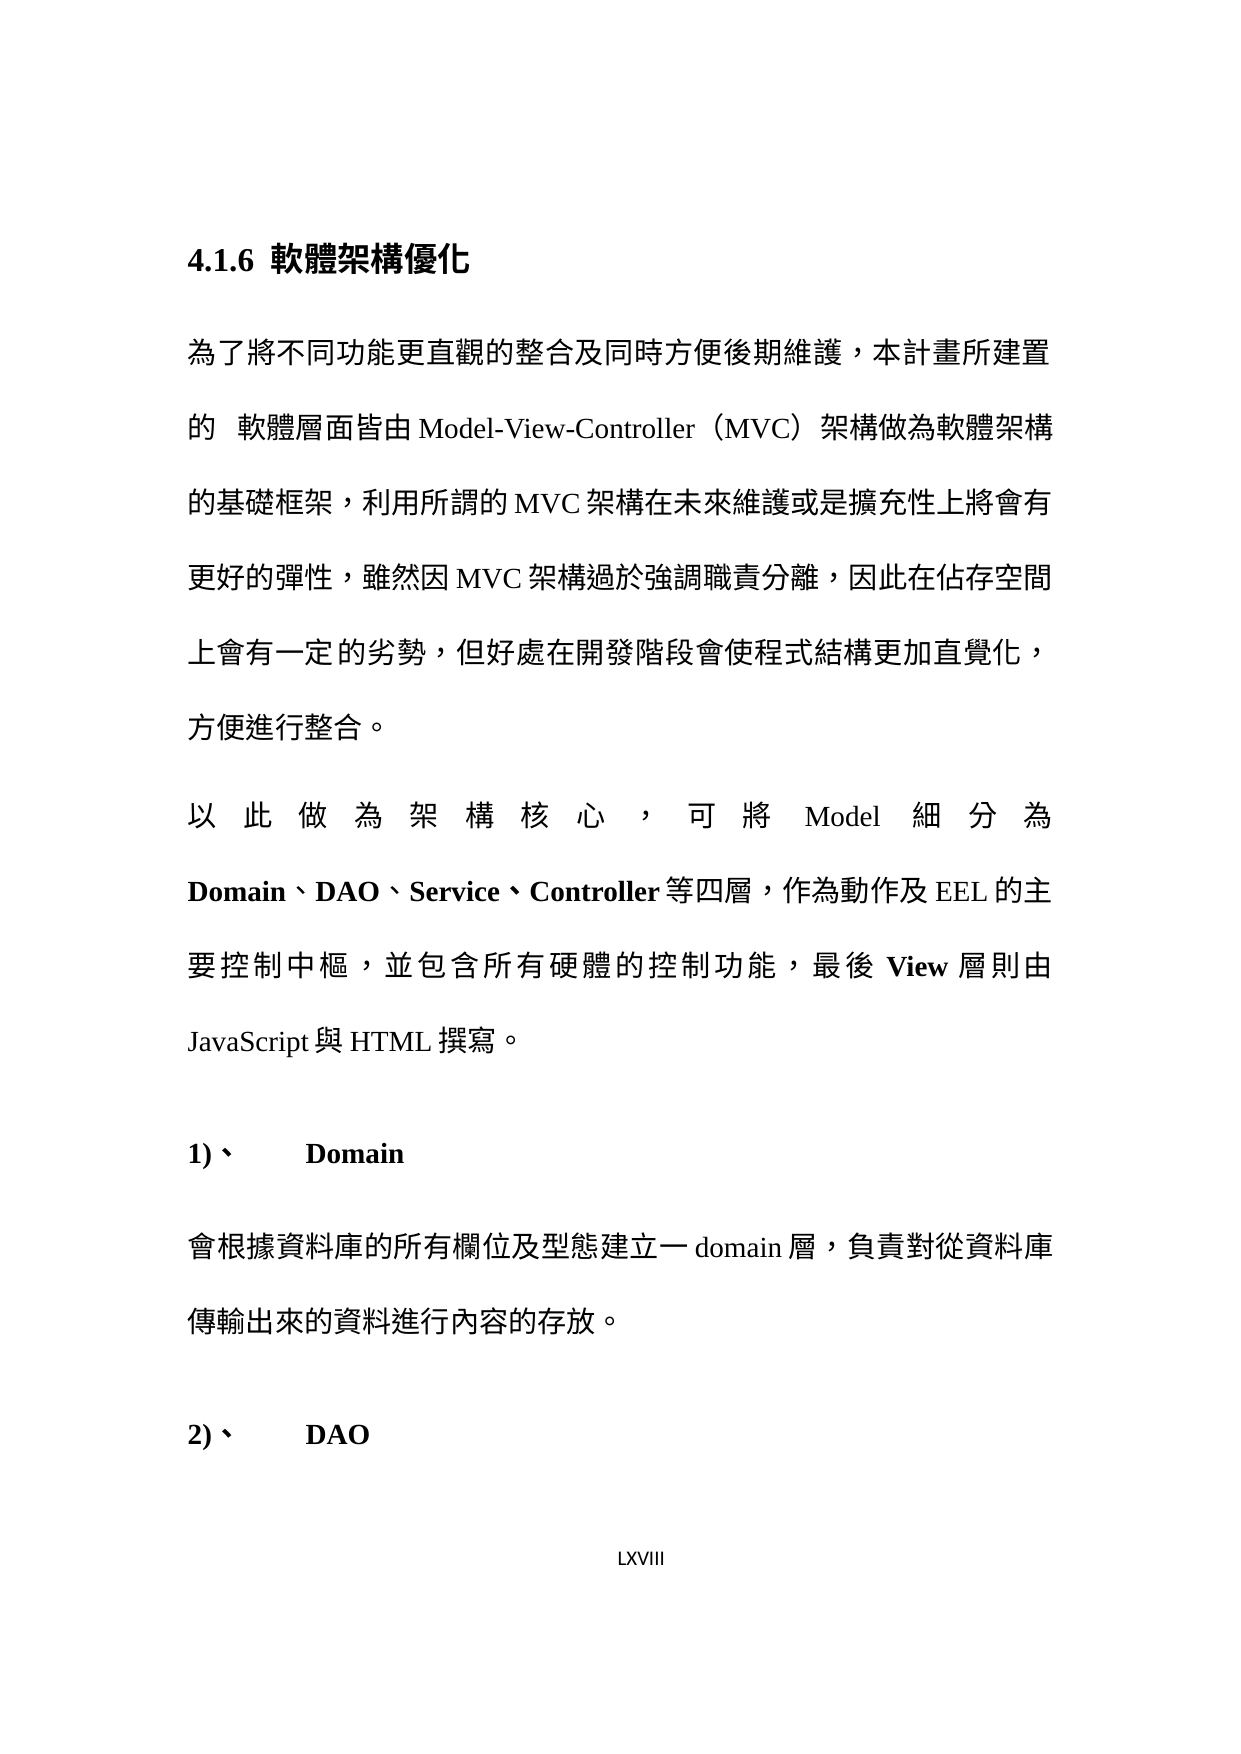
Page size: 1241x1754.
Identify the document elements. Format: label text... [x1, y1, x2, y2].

text 以此做為架構核心，可將Model細分為Domain、DAO、Service、Controller等四層，作為動作及EEL的主要控制中樞，並包含所有硬體的控制功能，最後View層則由JavaScript與HTML撰寫。 [187, 776, 1053, 1076]
text 為了將不同功能更直觀的整合及同時方便後期維護，本計畫所建置的 軟體層面皆由Model-View-Controller（MVC）架構做為軟體架構的基礎框架，利用所謂的MVC架構在未來維護或是擴充性上將會有更好的彈性，雖然因MVC架構過於強調職責分離，因此在佔存空間上會有一定 的劣勢，但好處在開發階段會使程式結構更加直覺化，方便進行整合。 [187, 313, 1053, 763]
list Domain [187, 1113, 1053, 1188]
subtitle 軟體架構優化 [187, 219, 1053, 294]
text 會根據資料庫的所有欄位及型態建立一domain層，負責對從資料庫傳輸出來的資料進行內容的存放。 [187, 1207, 1053, 1357]
list DAO [187, 1394, 1053, 1469]
